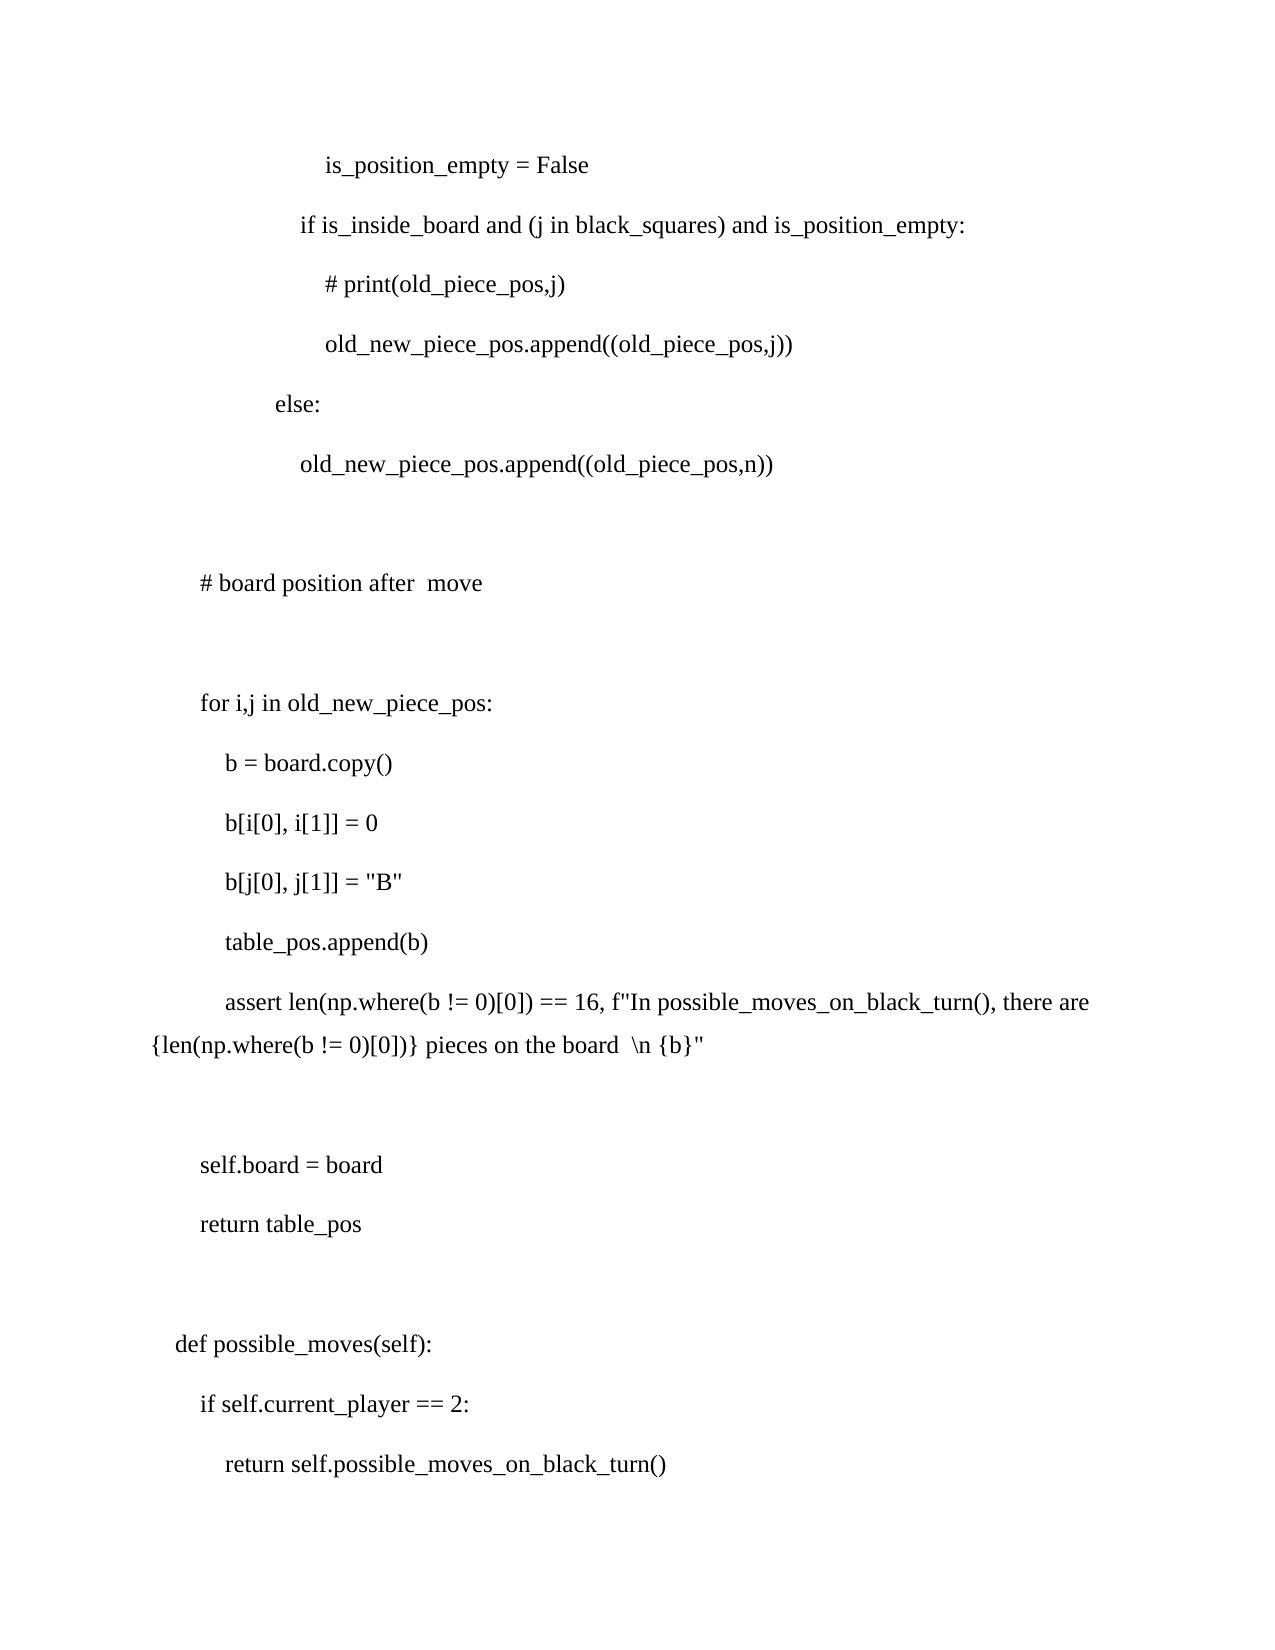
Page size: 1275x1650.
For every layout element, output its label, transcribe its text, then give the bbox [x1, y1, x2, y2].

text for i,j in old_new_piece_pos: [150, 688, 1125, 717]
text b[i[0], i[1]] = 0 [150, 808, 1125, 836]
text old_new_piece_pos.append((old_piece_pos,n)) [150, 449, 1125, 478]
text is_position_empty = False [150, 150, 1125, 179]
text # board position after move [150, 568, 1125, 597]
text # print(old_piece_pos,j) [150, 269, 1125, 298]
text def possible_moves(self): [150, 1329, 1125, 1358]
text old_new_piece_pos.append((old_piece_pos,j)) [150, 329, 1125, 358]
text else: [150, 389, 1125, 418]
text table_pos.append(b) [150, 927, 1125, 956]
text b[j[0], j[1]] = "B" [150, 867, 1125, 896]
text if self.current_player == 2: [150, 1389, 1125, 1418]
text return self.possible_moves_on_black_turn() [150, 1449, 1125, 1477]
text if is_inside_board and (j in black_squares) and is_position_empty: [150, 210, 1125, 238]
text b = board.copy() [150, 748, 1125, 777]
text self.board = board [150, 1150, 1125, 1178]
text return table_pos [150, 1209, 1125, 1238]
text assert len(np.where(b != 0)[0]) == 16, f"In possible_moves_on_black_turn(), there are {len(np.where(b != 0)[0])} pieces on the board \n {b}" [150, 987, 1125, 1059]
